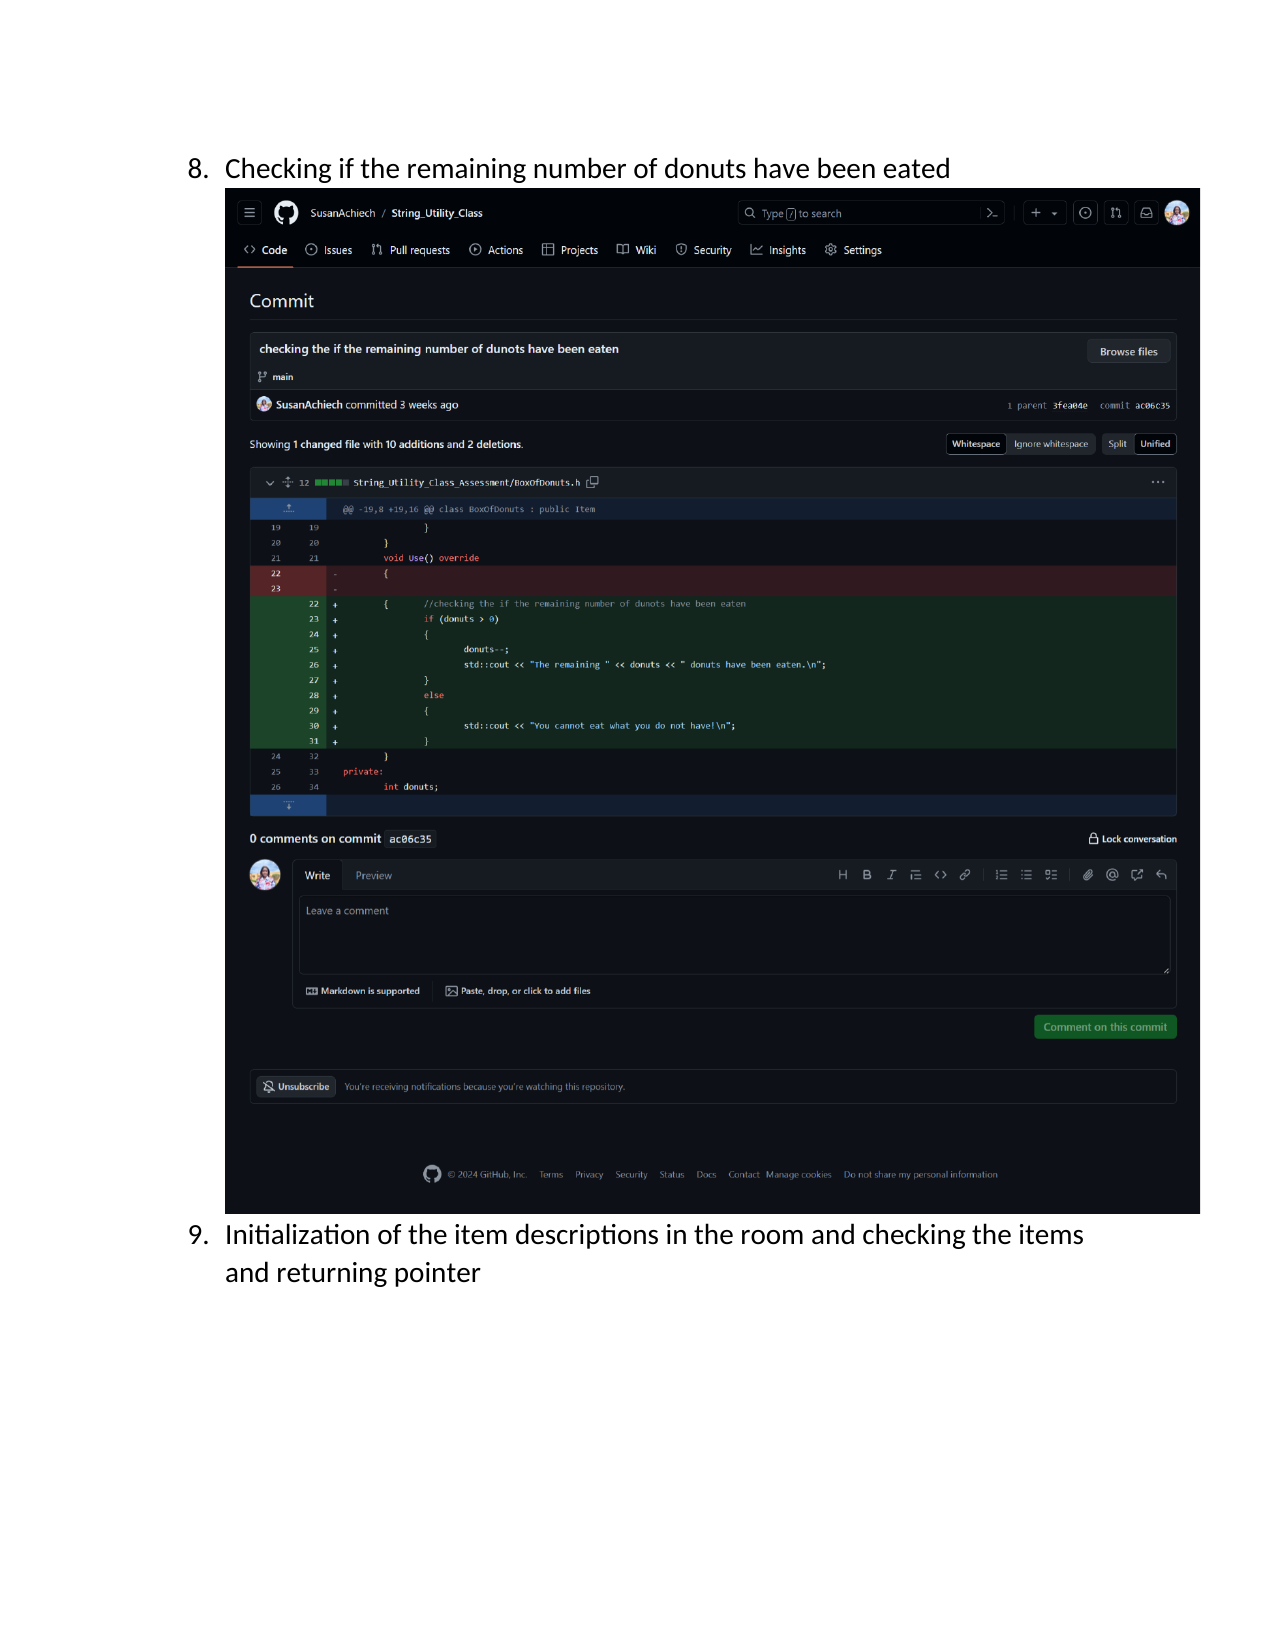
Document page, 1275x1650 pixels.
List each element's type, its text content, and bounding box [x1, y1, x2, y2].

list Initialization of the item descriptions in the room and checking the items and returning pointer [187, 1216, 1125, 1290]
picture [225, 188, 1200, 1214]
list Checking if the remaining number of donuts have been eated [187, 150, 1125, 186]
